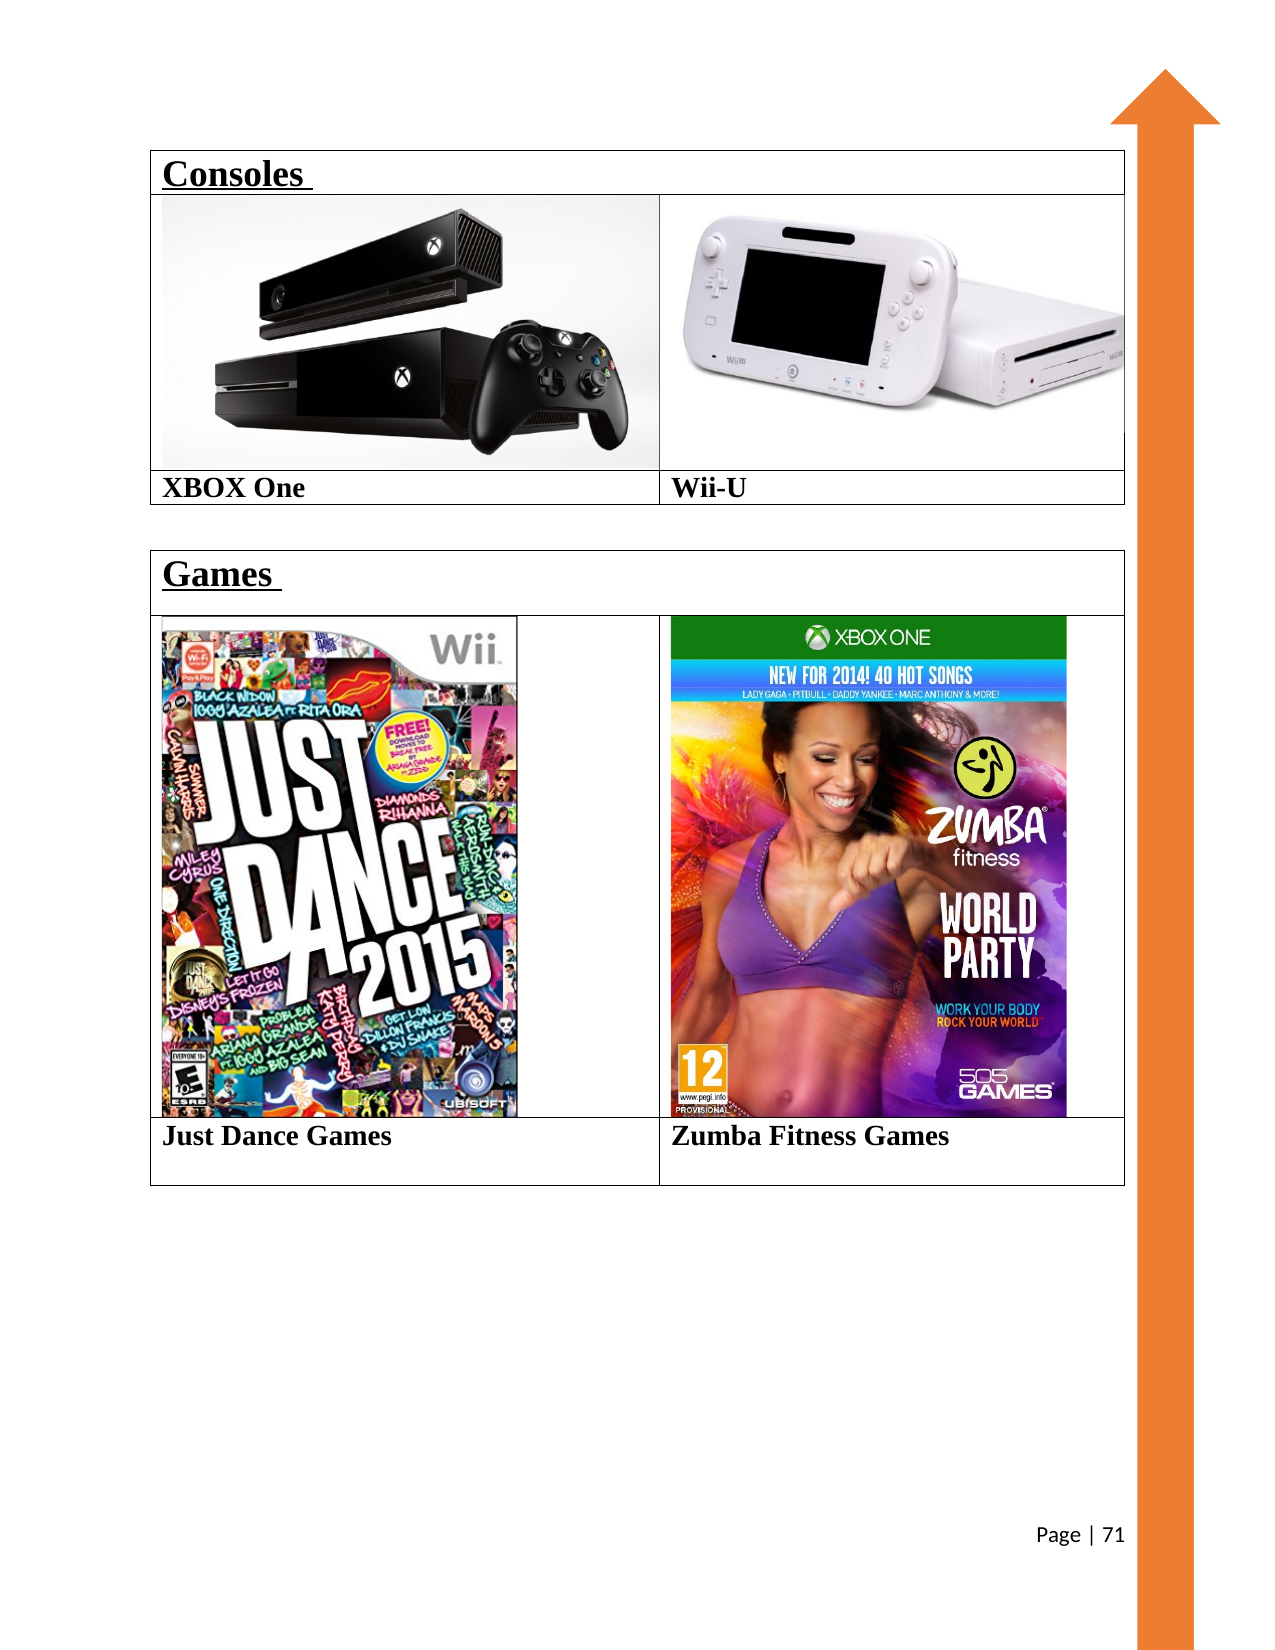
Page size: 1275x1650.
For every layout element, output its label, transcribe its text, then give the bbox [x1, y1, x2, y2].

table_cell Just Dance Games [151, 1118, 659, 1185]
table_cell [660, 616, 670, 1117]
table_header Consoles [151, 151, 659, 194]
table_cell [151, 195, 161, 469]
table_cell Zumba Fitness Games [660, 1118, 1124, 1185]
picture [670, 195, 1125, 433]
table_cell [151, 616, 161, 1117]
table_header Games [151, 551, 659, 615]
table_cell XBOX One [151, 471, 659, 504]
table_cell [660, 195, 1124, 469]
table_header [660, 551, 1124, 615]
table_header [660, 151, 1124, 194]
table_cell [518, 616, 659, 1117]
picture [161, 195, 660, 470]
table_cell Wii-U [660, 471, 1124, 504]
table_cell [1067, 616, 1124, 1117]
picture [670, 664, 1067, 1117]
picture [161, 616, 518, 1118]
picture [670, 616, 1067, 662]
